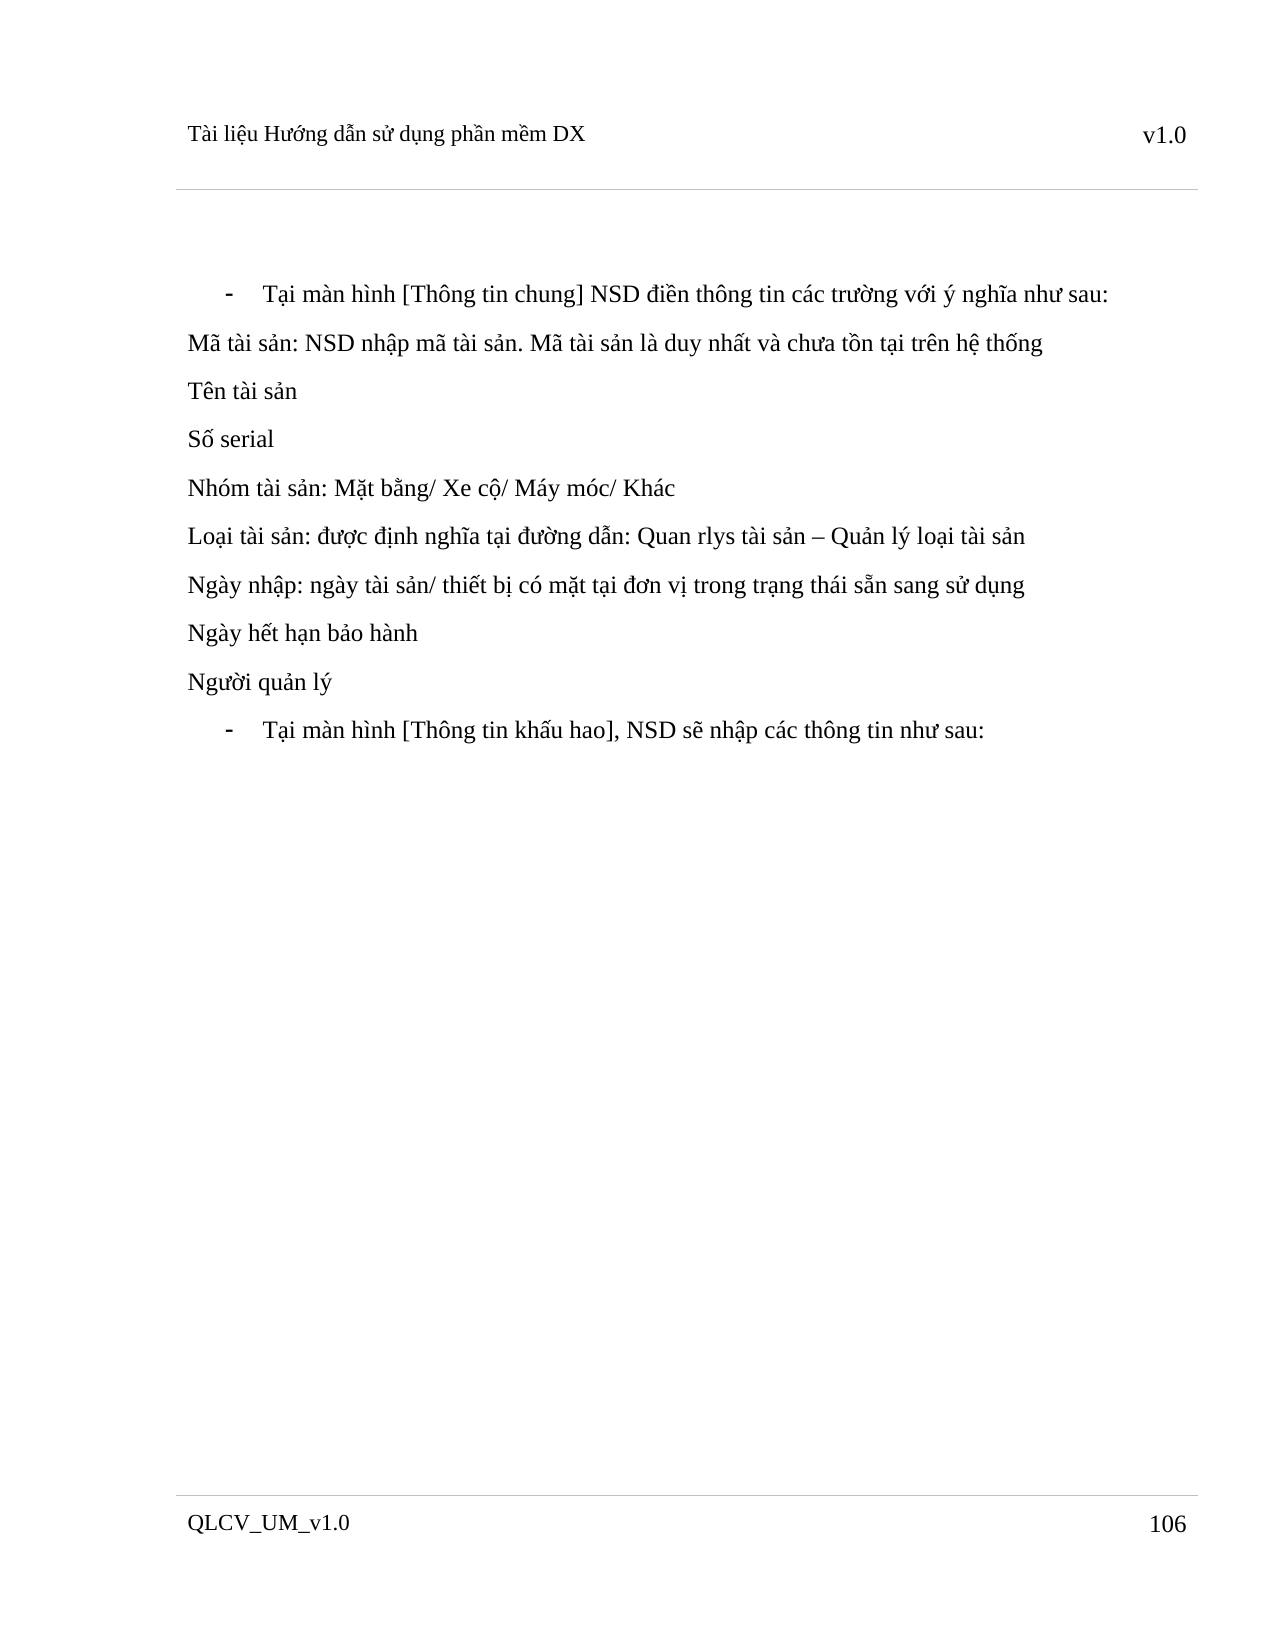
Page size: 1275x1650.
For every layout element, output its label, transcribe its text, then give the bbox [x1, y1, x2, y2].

list Tại màn hình [Thông tin chung] NSD điền thông tin các trường với ý nghĩa như sau: [225, 279, 1186, 308]
text Nhóm tài sản: Mặt bằng/ Xe cộ/ Máy móc/ Khác [187, 473, 1186, 502]
text Số serial [187, 424, 1186, 453]
text Ngày hết hạn bảo hành [187, 618, 1186, 647]
text Tên tài sản [187, 376, 1186, 405]
text Người quản lý [187, 667, 1186, 695]
list Tại màn hình [Thông tin khấu hao], NSD sẽ nhập các thông tin như sau: [225, 715, 1186, 744]
text Loại tài sản: được định nghĩa tại đường dẫn: Quan rlys tài sản – Quản lý loại tài sản [187, 521, 1186, 550]
text Mã tài sản: NSD nhập mã tài sản. Mã tài sản là duy nhất và chưa tồn tại trên hệ thống [187, 328, 1186, 356]
text Ngày nhập: ngày tài sản/ thiết bị có mặt tại đơn vị trong trạng thái sẵn sang sử dụng [187, 570, 1186, 598]
